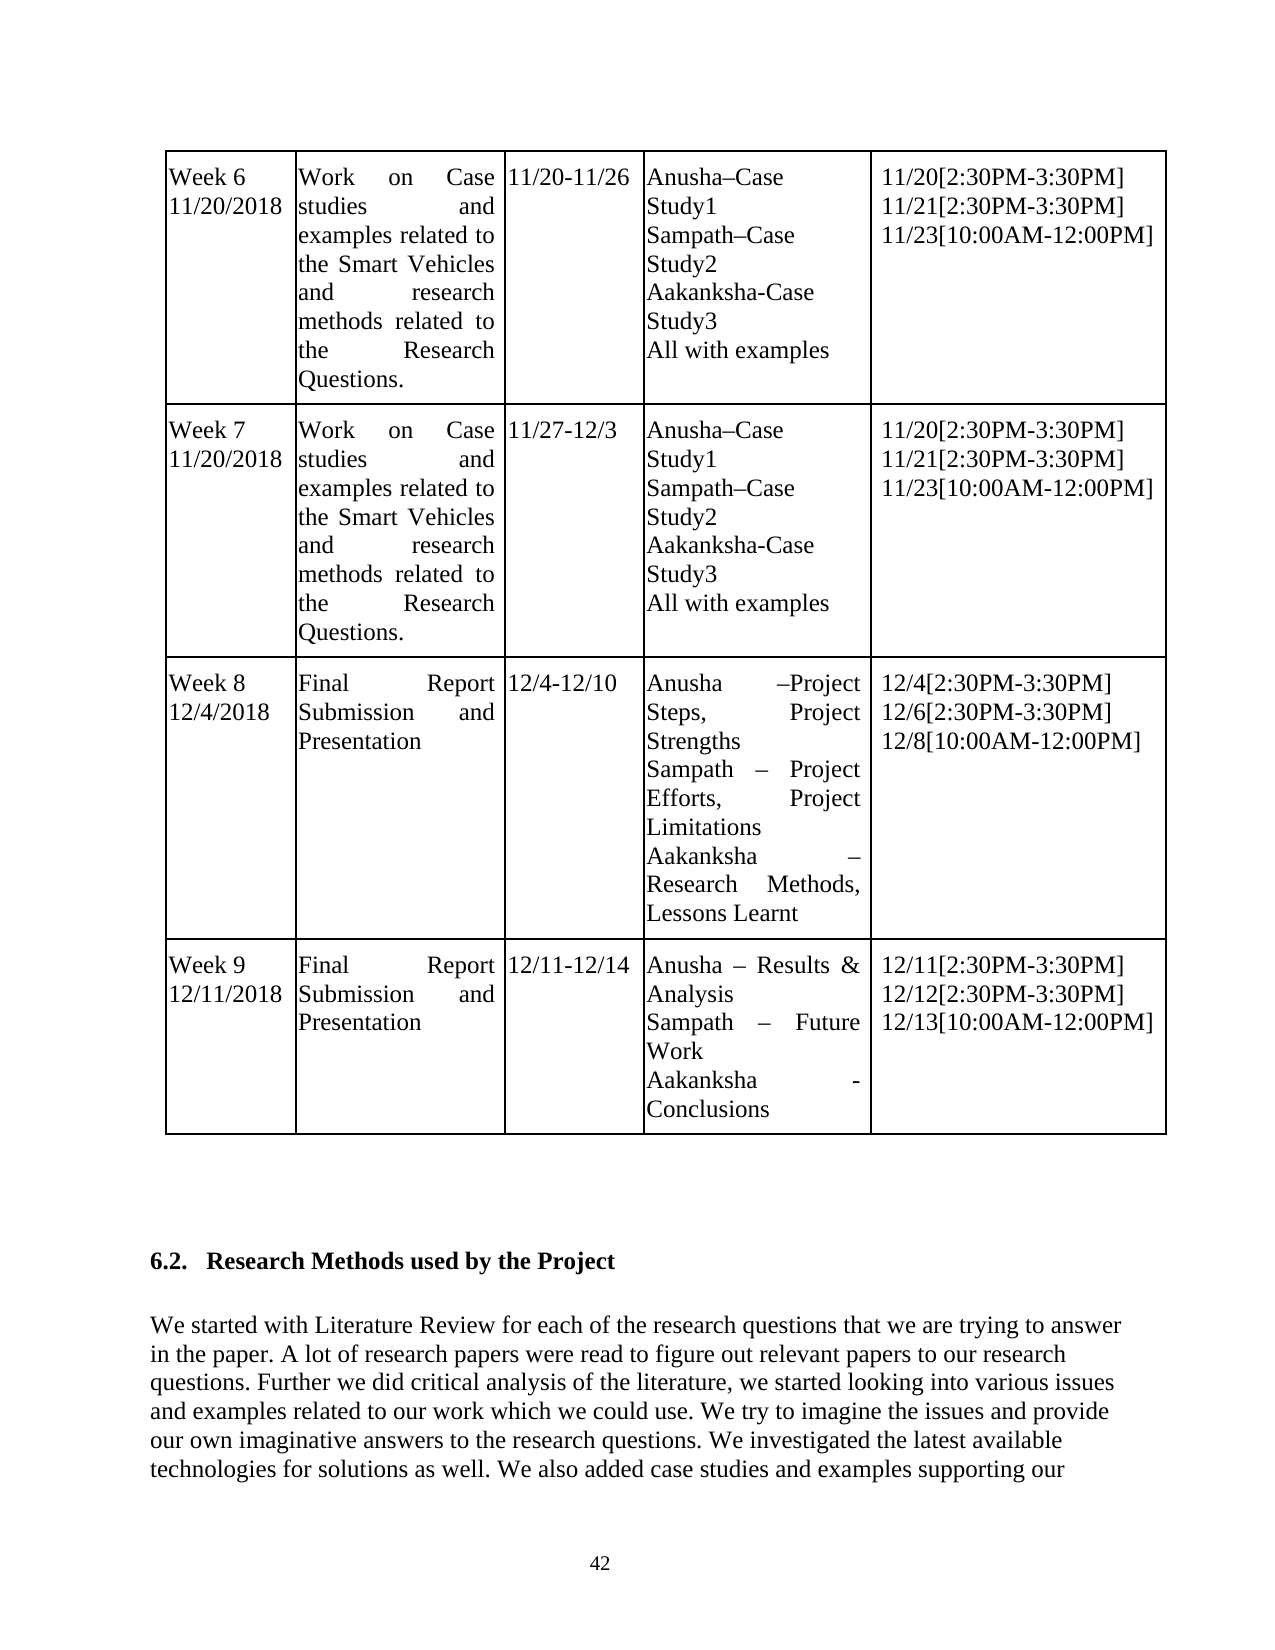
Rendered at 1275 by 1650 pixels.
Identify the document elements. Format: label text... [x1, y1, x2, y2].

table_cell 12/11-12/14 [506, 940, 643, 1133]
table_cell Work on Case studies and examples related to the Smart Vehicles and research methods related to the Research Questions. [297, 152, 504, 403]
table_cell Final Report Submission and Presentation [297, 658, 504, 937]
table_cell 11/20[2:30PM-3:30PM] 11/21[2:30PM-3:30PM] 11/23[10:00AM-12:00PM] [872, 405, 1165, 656]
table_cell Anusha – Results & Analysis Sampath – Future Work Aakanksha - Conclusions [645, 940, 870, 1133]
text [150, 1310, 1125, 1482]
table_cell 11/20-11/26 [506, 152, 643, 403]
table_cell Anusha –Project Steps, Project Strengths Sampath – Project Efforts, Project Limitations Aakanksha – Research Methods, Lessons Learnt [645, 658, 870, 937]
table_cell Week 8 12/4/2018 [167, 658, 295, 937]
table_cell Week 9 12/11/2018 [167, 940, 295, 1133]
table_cell Anusha–Case Study1 Sampath–Case Study2 Aakanksha-Case Study3 All with examples [645, 152, 870, 403]
table_cell Final Report Submission and Presentation [297, 940, 504, 1133]
table_cell 12/11[2:30PM-3:30PM] 12/12[2:30PM-3:30PM] 12/13[10:00AM-12:00PM] [872, 940, 1165, 1133]
table_cell 11/27-12/3 [506, 405, 643, 656]
table_cell 11/20[2:30PM-3:30PM] 11/21[2:30PM-3:30PM] 11/23[10:00AM-12:00PM] [872, 152, 1165, 403]
table_cell Week 6 11/20/2018 [167, 152, 295, 403]
table_cell 12/4-12/10 [506, 658, 643, 937]
table_cell 12/4[2:30PM-3:30PM] 12/6[2:30PM-3:30PM] 12/8[10:00AM-12:00PM] [872, 658, 1165, 937]
table_cell Week 7 11/20/2018 [167, 405, 295, 656]
table_cell Work on Case studies and examples related to the Smart Vehicles and research methods related to the Research Questions. [297, 405, 504, 656]
subtitle Research Methods used by the Project [150, 1246, 1125, 1275]
table_cell Anusha–Case Study1 Sampath–Case Study2 Aakanksha-Case Study3 All with examples [645, 405, 870, 656]
